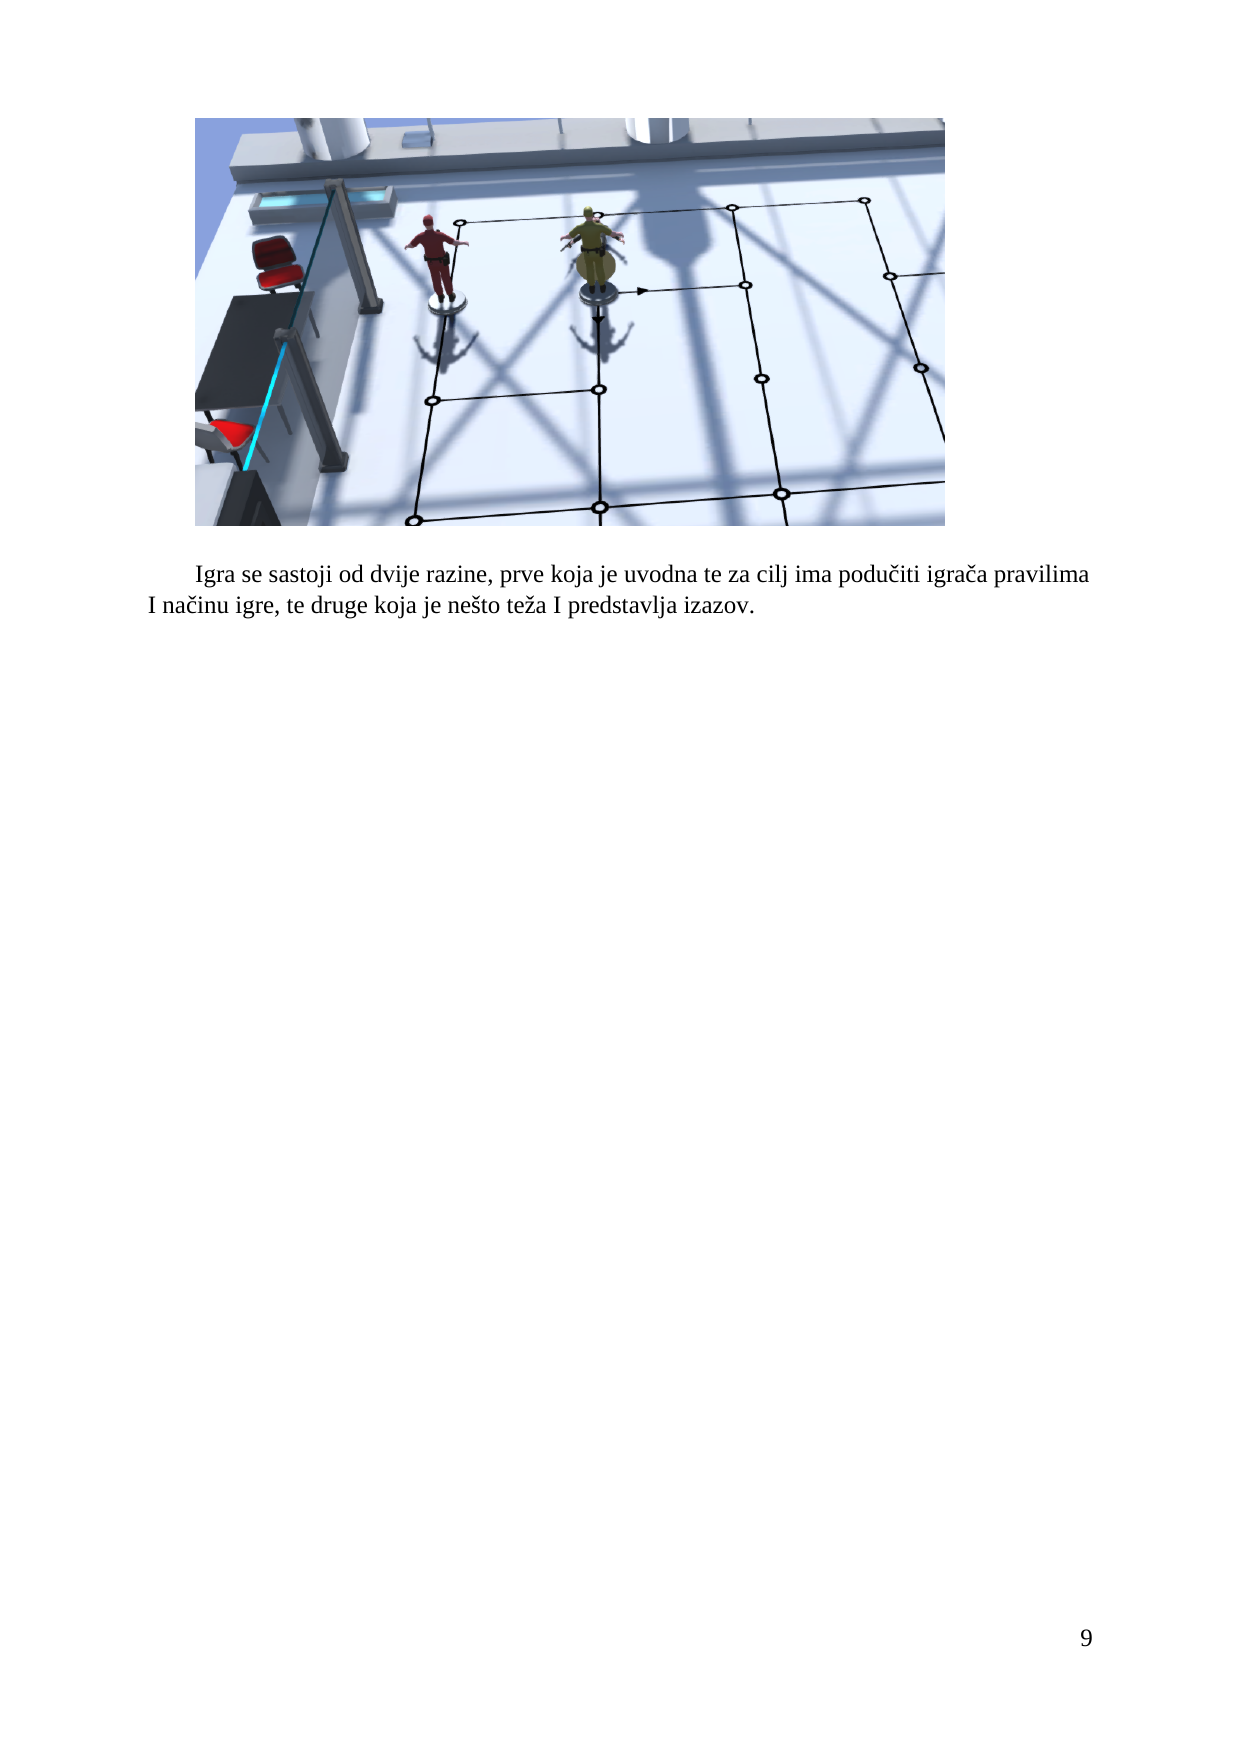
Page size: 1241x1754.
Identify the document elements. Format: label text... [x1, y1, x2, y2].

text Igra se sastoji od dvije razine, prve koja je uvodna te za cilj ima podučiti igrača pravilima I načinu igre, te druge koja je nešto teža I predstavlja izazov. [148, 559, 1092, 619]
picture [195, 118, 945, 526]
